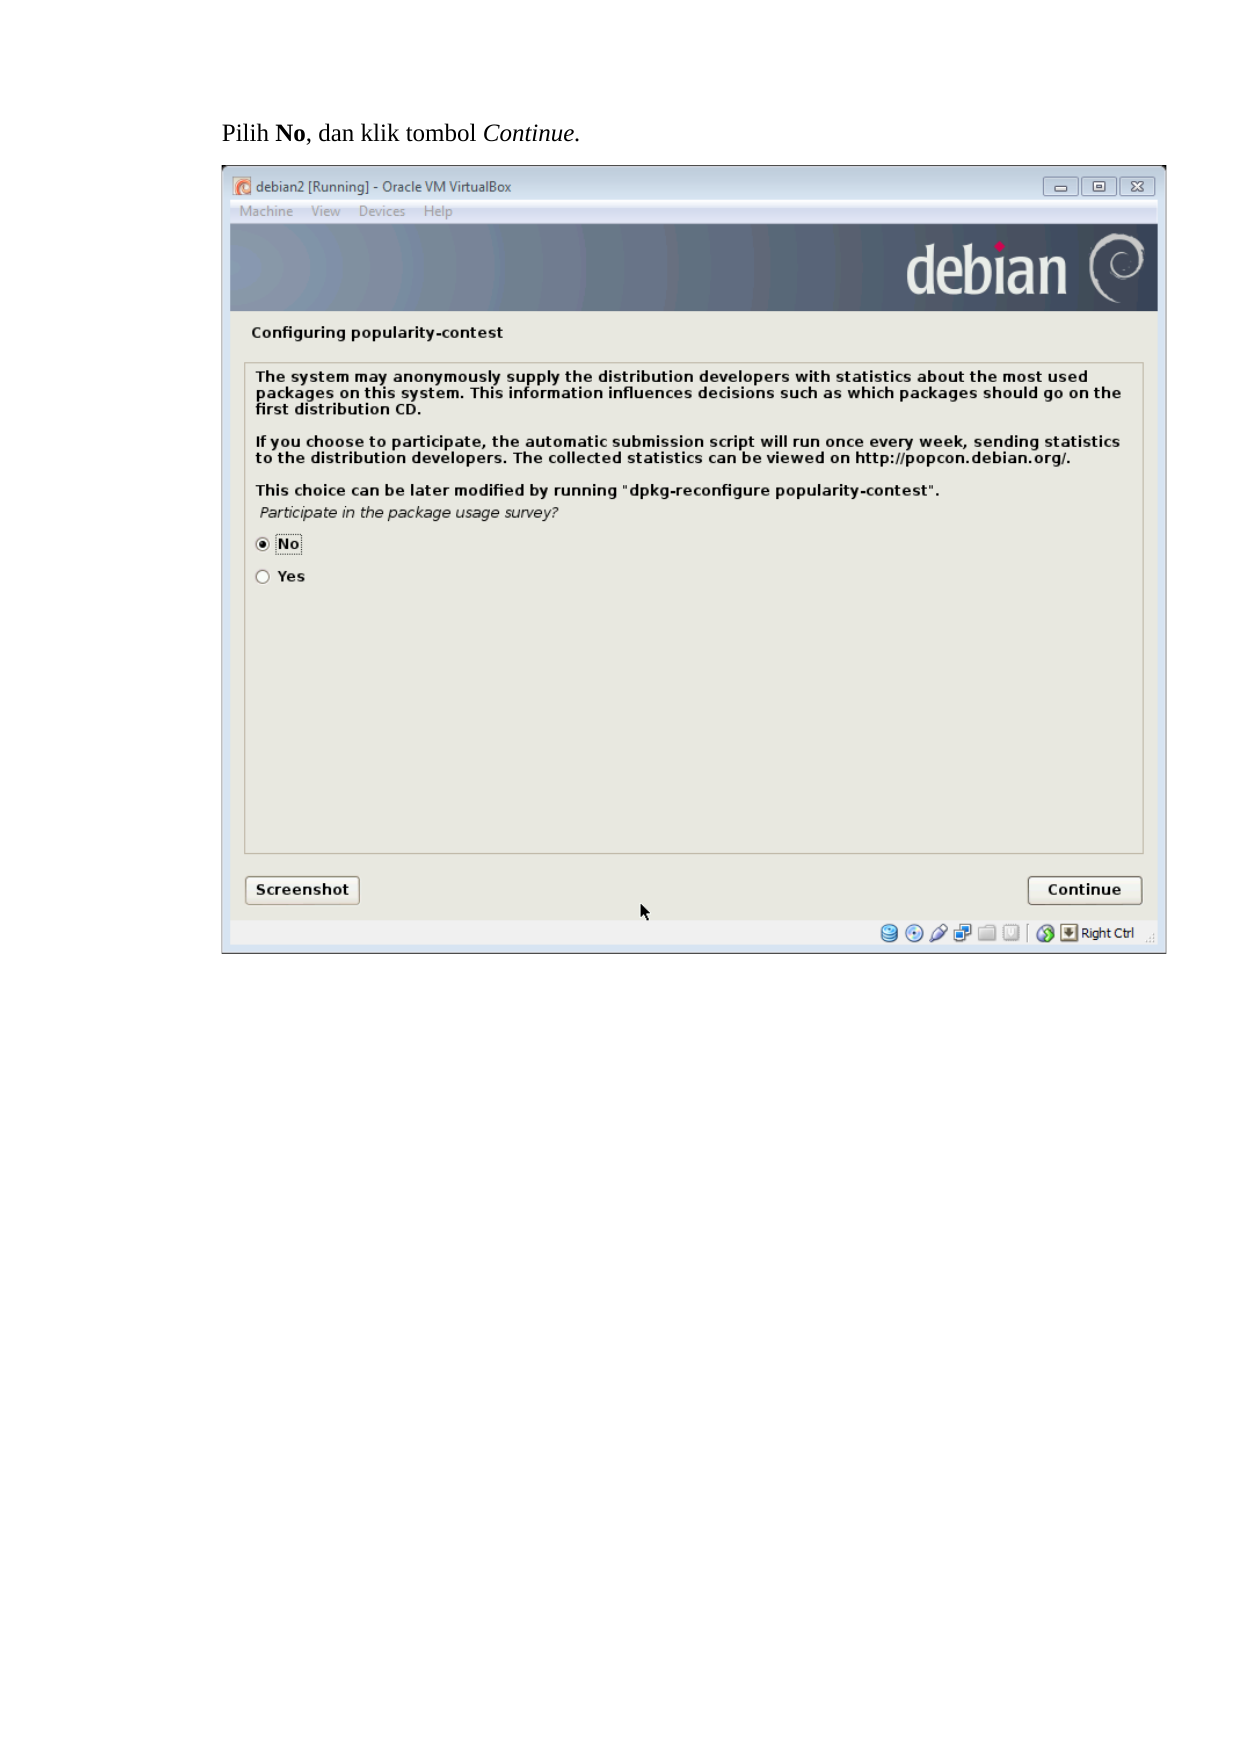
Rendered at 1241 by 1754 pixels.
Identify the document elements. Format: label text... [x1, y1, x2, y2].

text Pilih No, dan klik tombol Continue. [222, 118, 1122, 147]
